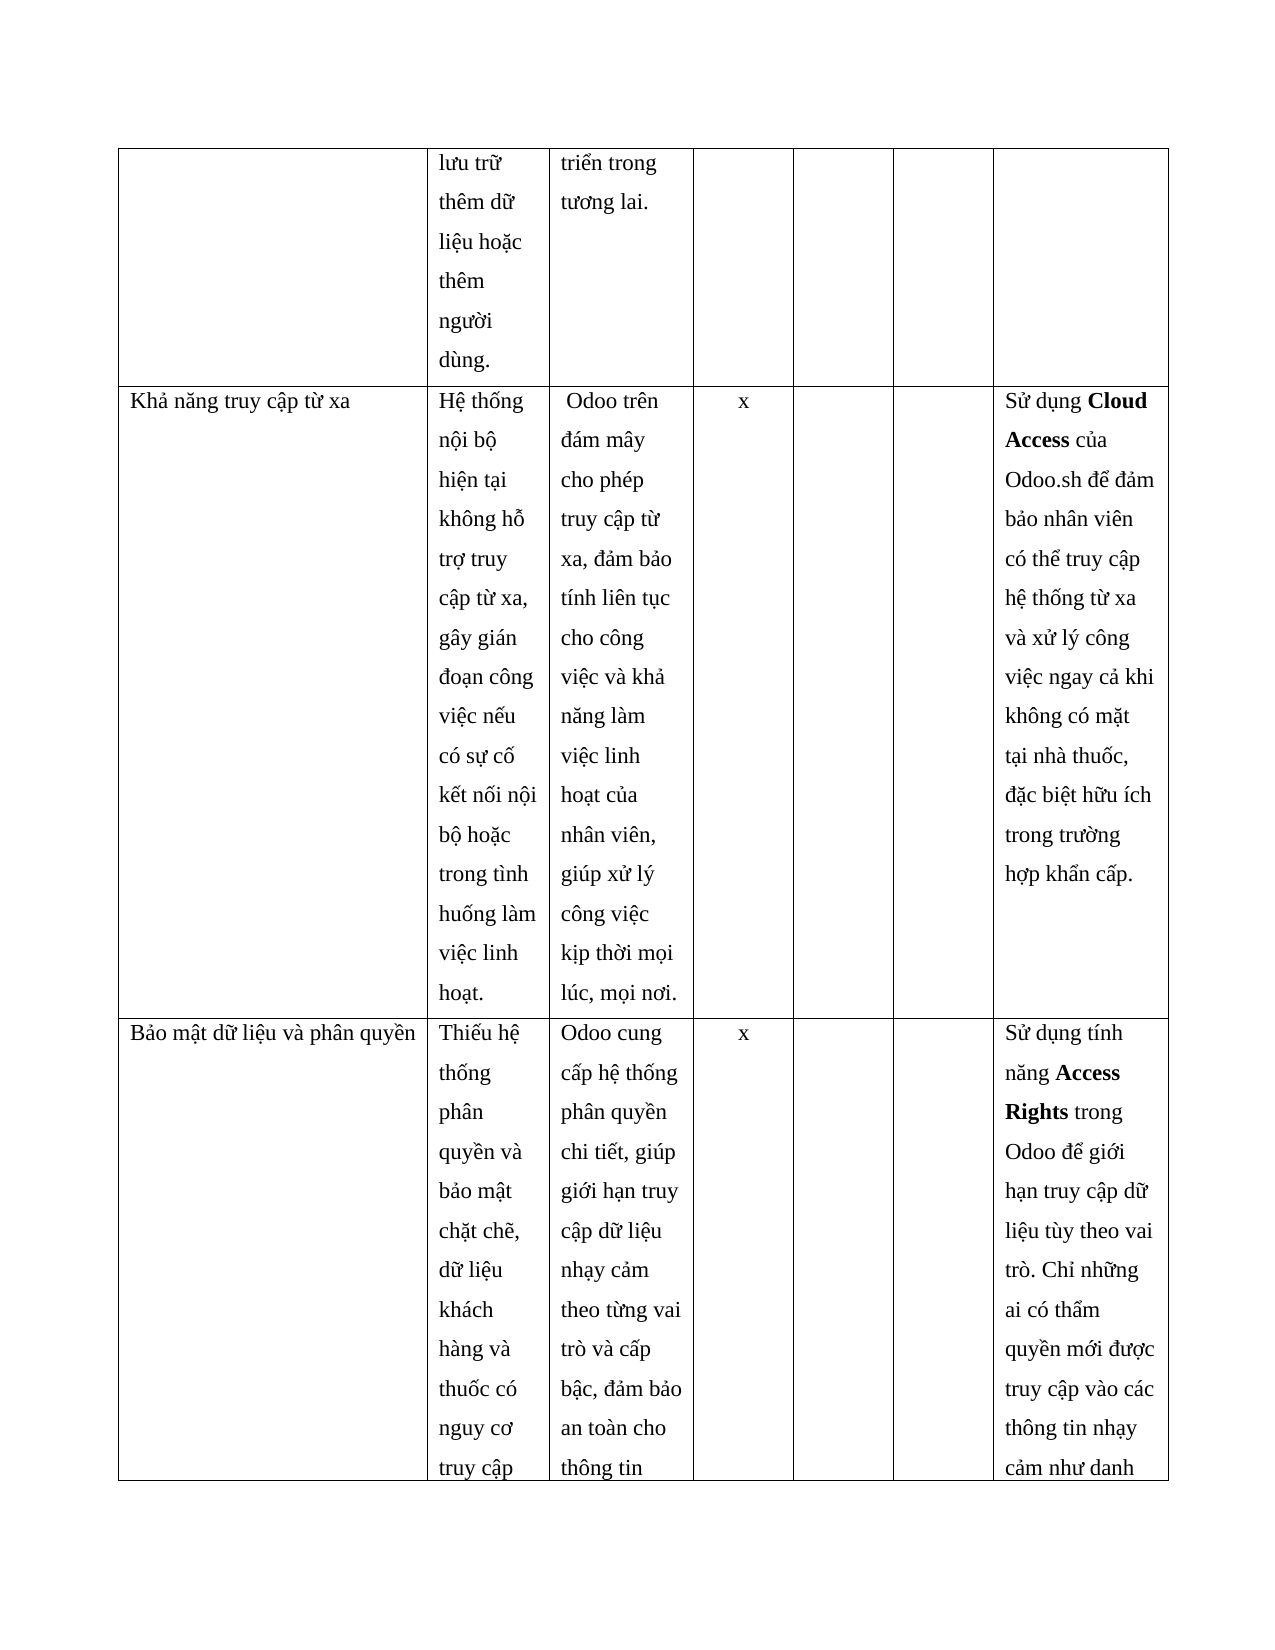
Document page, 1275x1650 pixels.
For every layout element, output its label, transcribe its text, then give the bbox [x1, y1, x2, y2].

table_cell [119, 149, 427, 386]
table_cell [119, 1019, 427, 1480]
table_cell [550, 149, 693, 386]
table_cell [794, 149, 893, 386]
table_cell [994, 1019, 1168, 1480]
table_cell Odoo trên đám mây cho phép truy cập từ xa, đảm bảo tính liên tục cho công việc và khả năng làm việc linh hoạt của nhân viên, giúp xử lý công việc kịp thời mọi lúc, mọi nơi. [550, 387, 693, 1018]
table_cell [894, 149, 993, 386]
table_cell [550, 1019, 693, 1480]
table_cell [794, 1019, 893, 1480]
table_cell Sử dụng Cloud Access của Odoo.sh để đảm bảo nhân viên có thể truy cập hệ thống từ xa và xử lý công việc ngay cả khi không có mặt tại nhà thuốc, đặc biệt hữu ích trong trường hợp khẩn cấp. [994, 387, 1168, 1018]
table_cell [428, 149, 549, 386]
table_cell x [694, 149, 793, 386]
table_cell [894, 387, 993, 1018]
table_cell [794, 387, 893, 1018]
table_cell x [694, 1019, 793, 1480]
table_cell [428, 1019, 549, 1480]
table_cell [894, 1019, 993, 1480]
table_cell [994, 149, 1168, 386]
table_cell Hệ thống nội bộ hiện tại không hỗ trợ truy cập từ xa, gây gián đoạn công việc nếu có sự cố kết nối nội bộ hoặc trong tình huống làm việc linh hoạt. [428, 387, 549, 1018]
table_cell x [694, 387, 793, 1018]
table_cell Khả năng truy cập từ xa [119, 387, 427, 1018]
